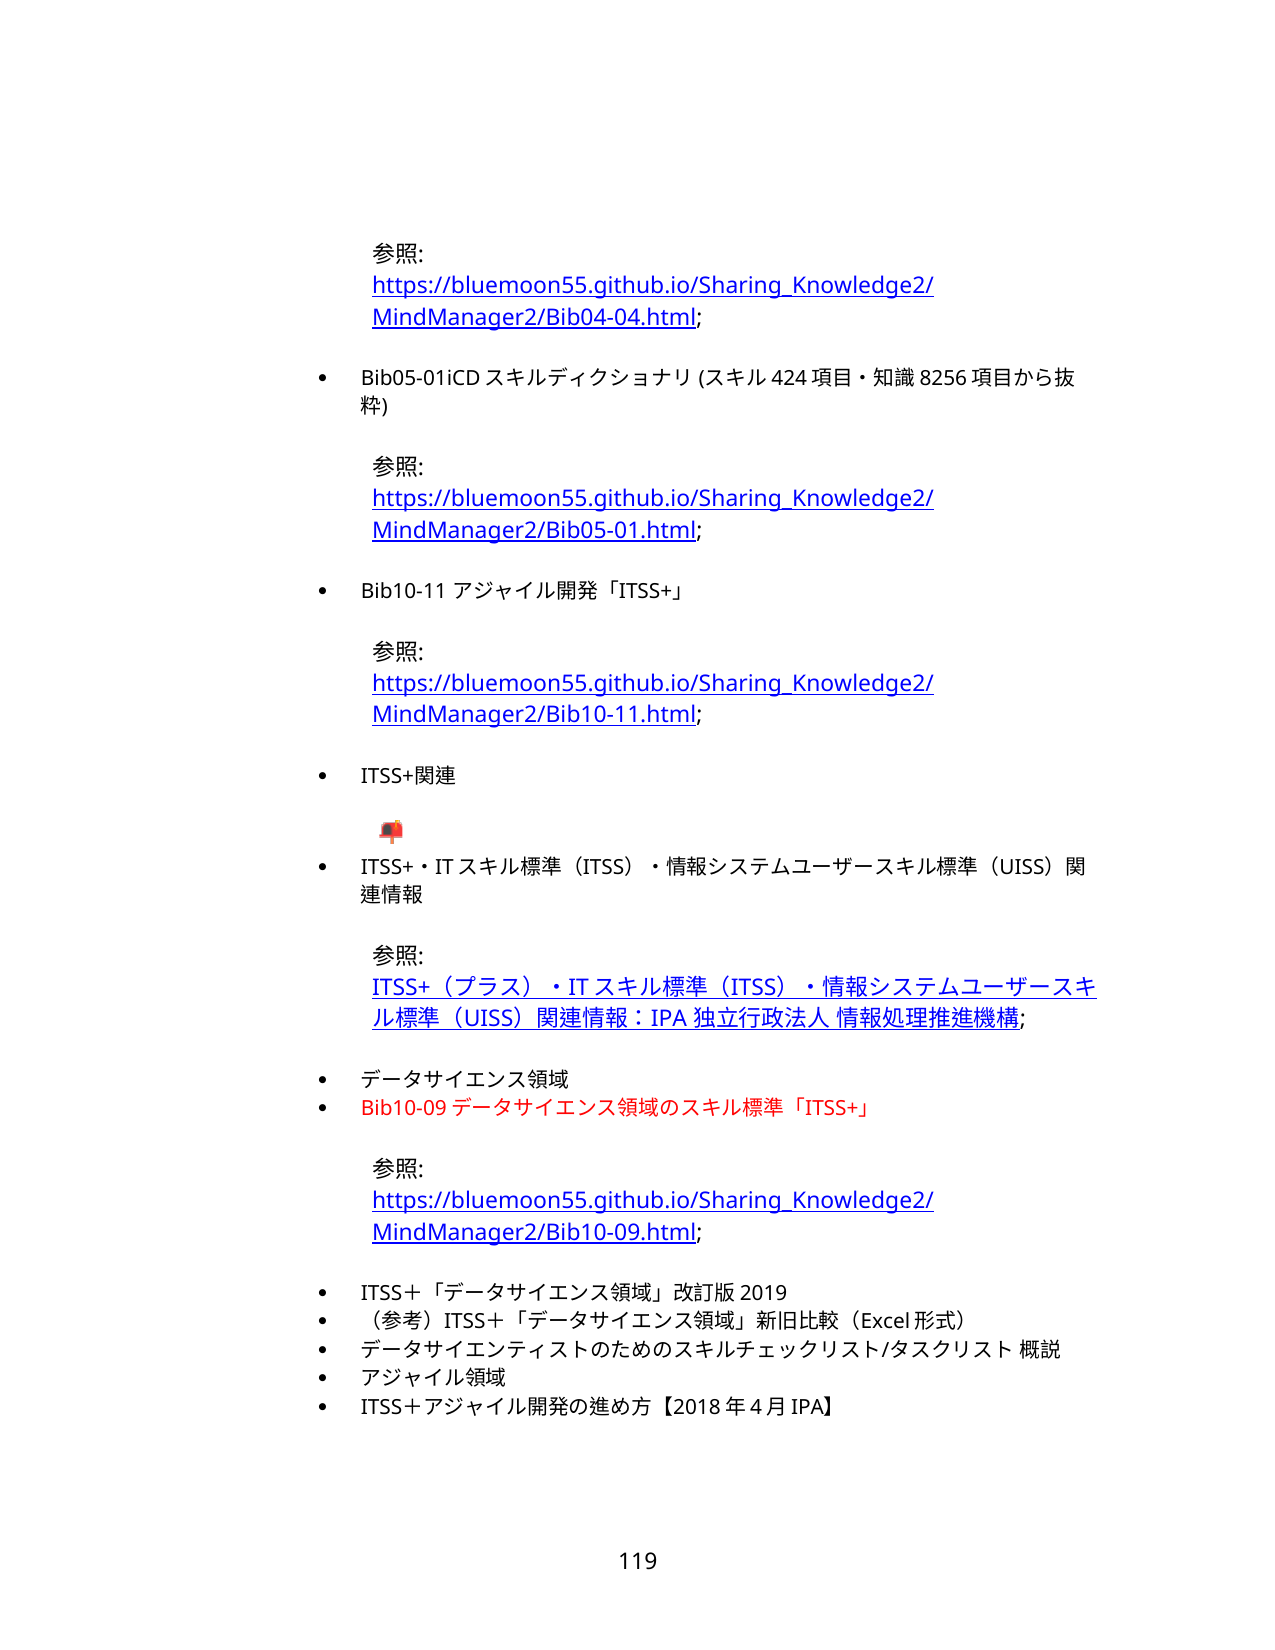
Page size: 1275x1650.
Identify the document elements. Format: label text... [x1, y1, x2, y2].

list Bib10-11 アジャイル開発「ITSS+」 [319, 576, 1098, 604]
list ITSS+関連 [319, 761, 1098, 789]
list ITSS＋「データサイエンス領域」改訂版2019 [319, 1278, 1098, 1306]
list データサイエンティストのためのスキルチェックリスト/タスクリスト 概説 [319, 1335, 1098, 1363]
list ITSS+・ITスキル標準（ITSS）・情報システムユーザースキル標準（UISS）関連情報 [319, 852, 1098, 909]
list 参照: [372, 238, 1098, 269]
list ITSS＋アジャイル開発の進め方【2018年4月IPA】 [319, 1392, 1098, 1420]
text https://bluemoon55.github.io/Sharing_Knowledge2/MindManager2/Bib05-01.html; [372, 482, 1098, 545]
text https://bluemoon55.github.io/Sharing_Knowledge2/MindManager2/Bib10-11.html; [372, 667, 1098, 729]
list 参照: [372, 451, 1098, 482]
list Bib10-09データサイエンス領域のスキル標準「ITSS+」 [319, 1093, 1098, 1122]
text https://bluemoon55.github.io/Sharing_Knowledge2/MindManager2/Bib04-04.html; [372, 269, 1098, 332]
text ITSS+（プラス）・ITスキル標準（ITSS）・情報システムユーザースキル標準（UISS）関連情報：IPA 独立行政法人 情報処理推進機構; [372, 971, 1098, 1034]
list 参照: [372, 940, 1098, 971]
picture [379, 820, 403, 844]
list 参照: [372, 1153, 1098, 1184]
list アジャイル領域 [319, 1363, 1098, 1392]
list 参照: [372, 636, 1098, 667]
text https://bluemoon55.github.io/Sharing_Knowledge2/MindManager2/Bib10-09.html; [372, 1184, 1098, 1247]
list データサイエンス領域 [319, 1065, 1098, 1093]
list Bib05-01iCDスキルディクショナリ (スキル424項目・知識8256項目から抜粋) [319, 363, 1098, 420]
list （参考）ITSS＋「データサイエンス領域」新旧比較（Excel形式） [319, 1306, 1098, 1335]
